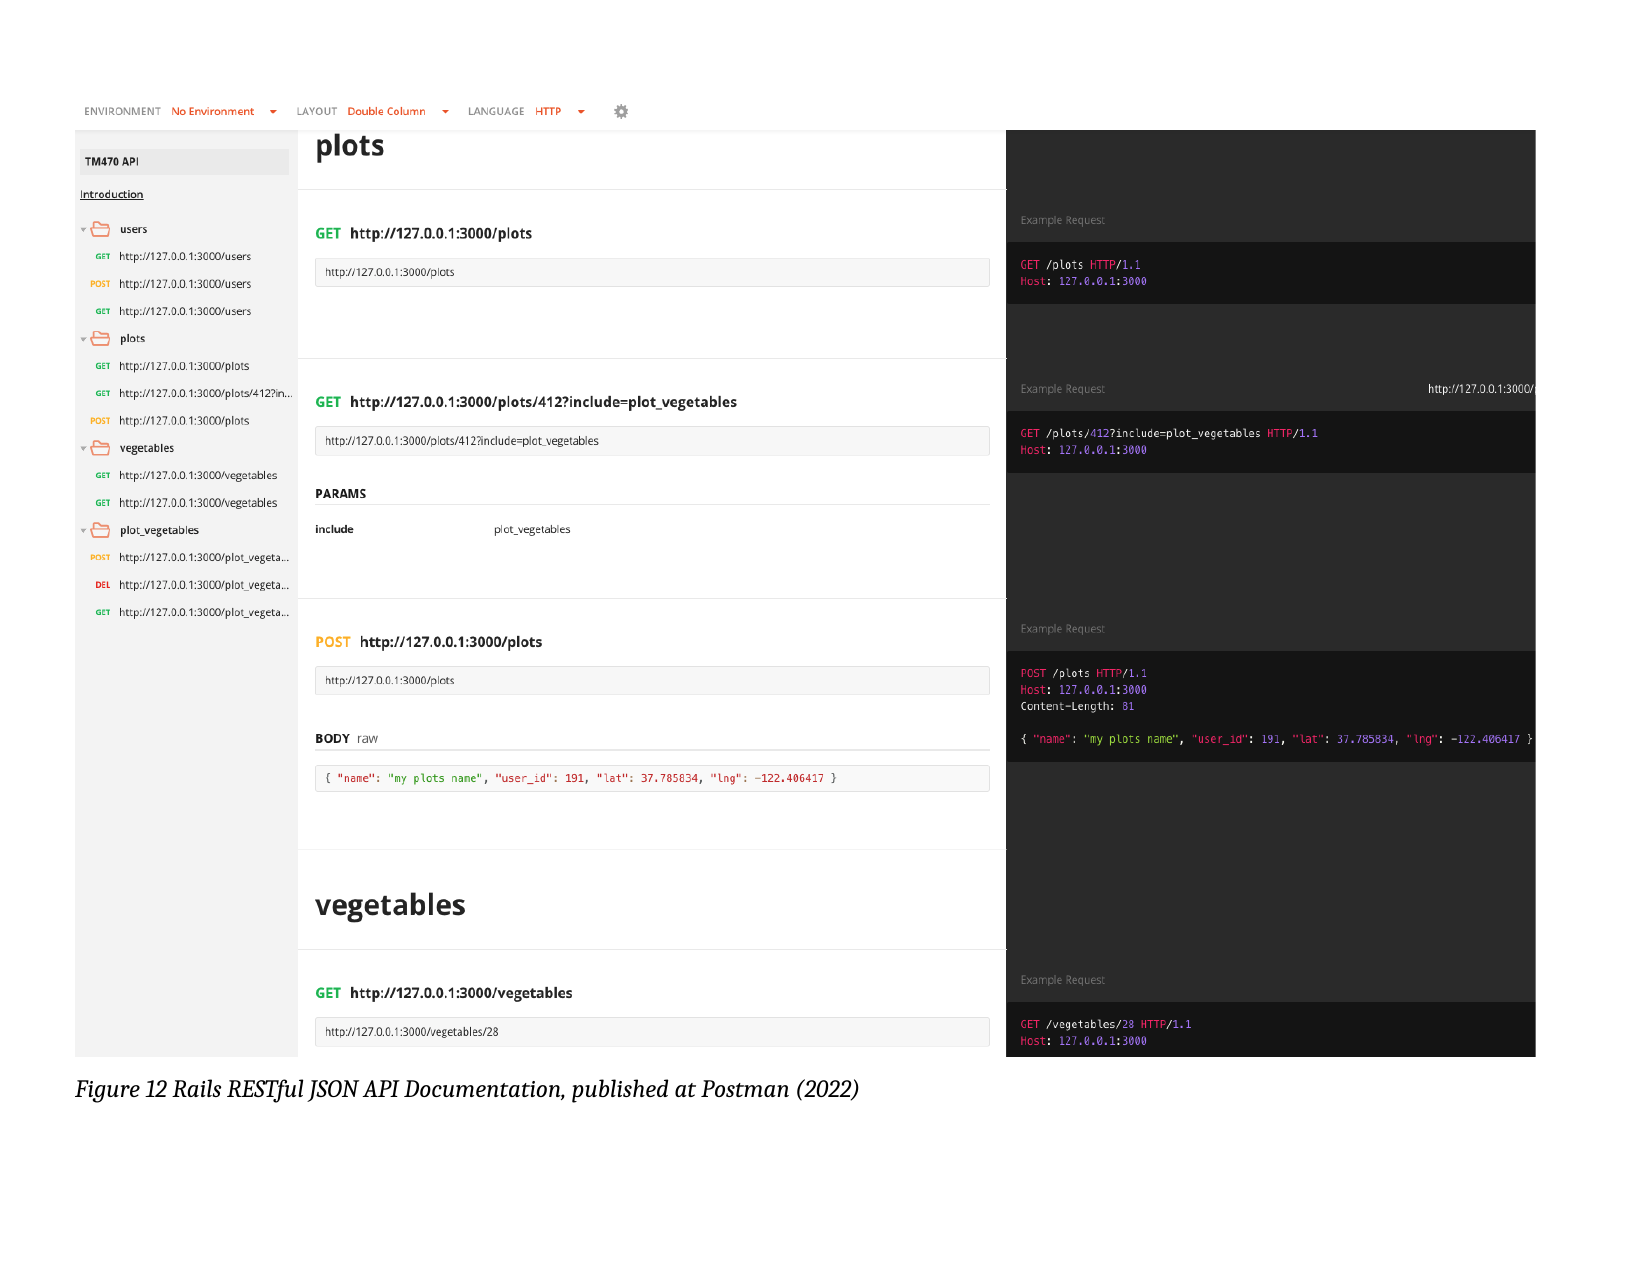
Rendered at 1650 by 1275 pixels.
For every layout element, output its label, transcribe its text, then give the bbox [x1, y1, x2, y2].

text Figure 12 Rails RESTful JSON API Documentation, published at Postman (2022) [75, 1075, 1575, 1104]
picture [75, 93, 1536, 1057]
